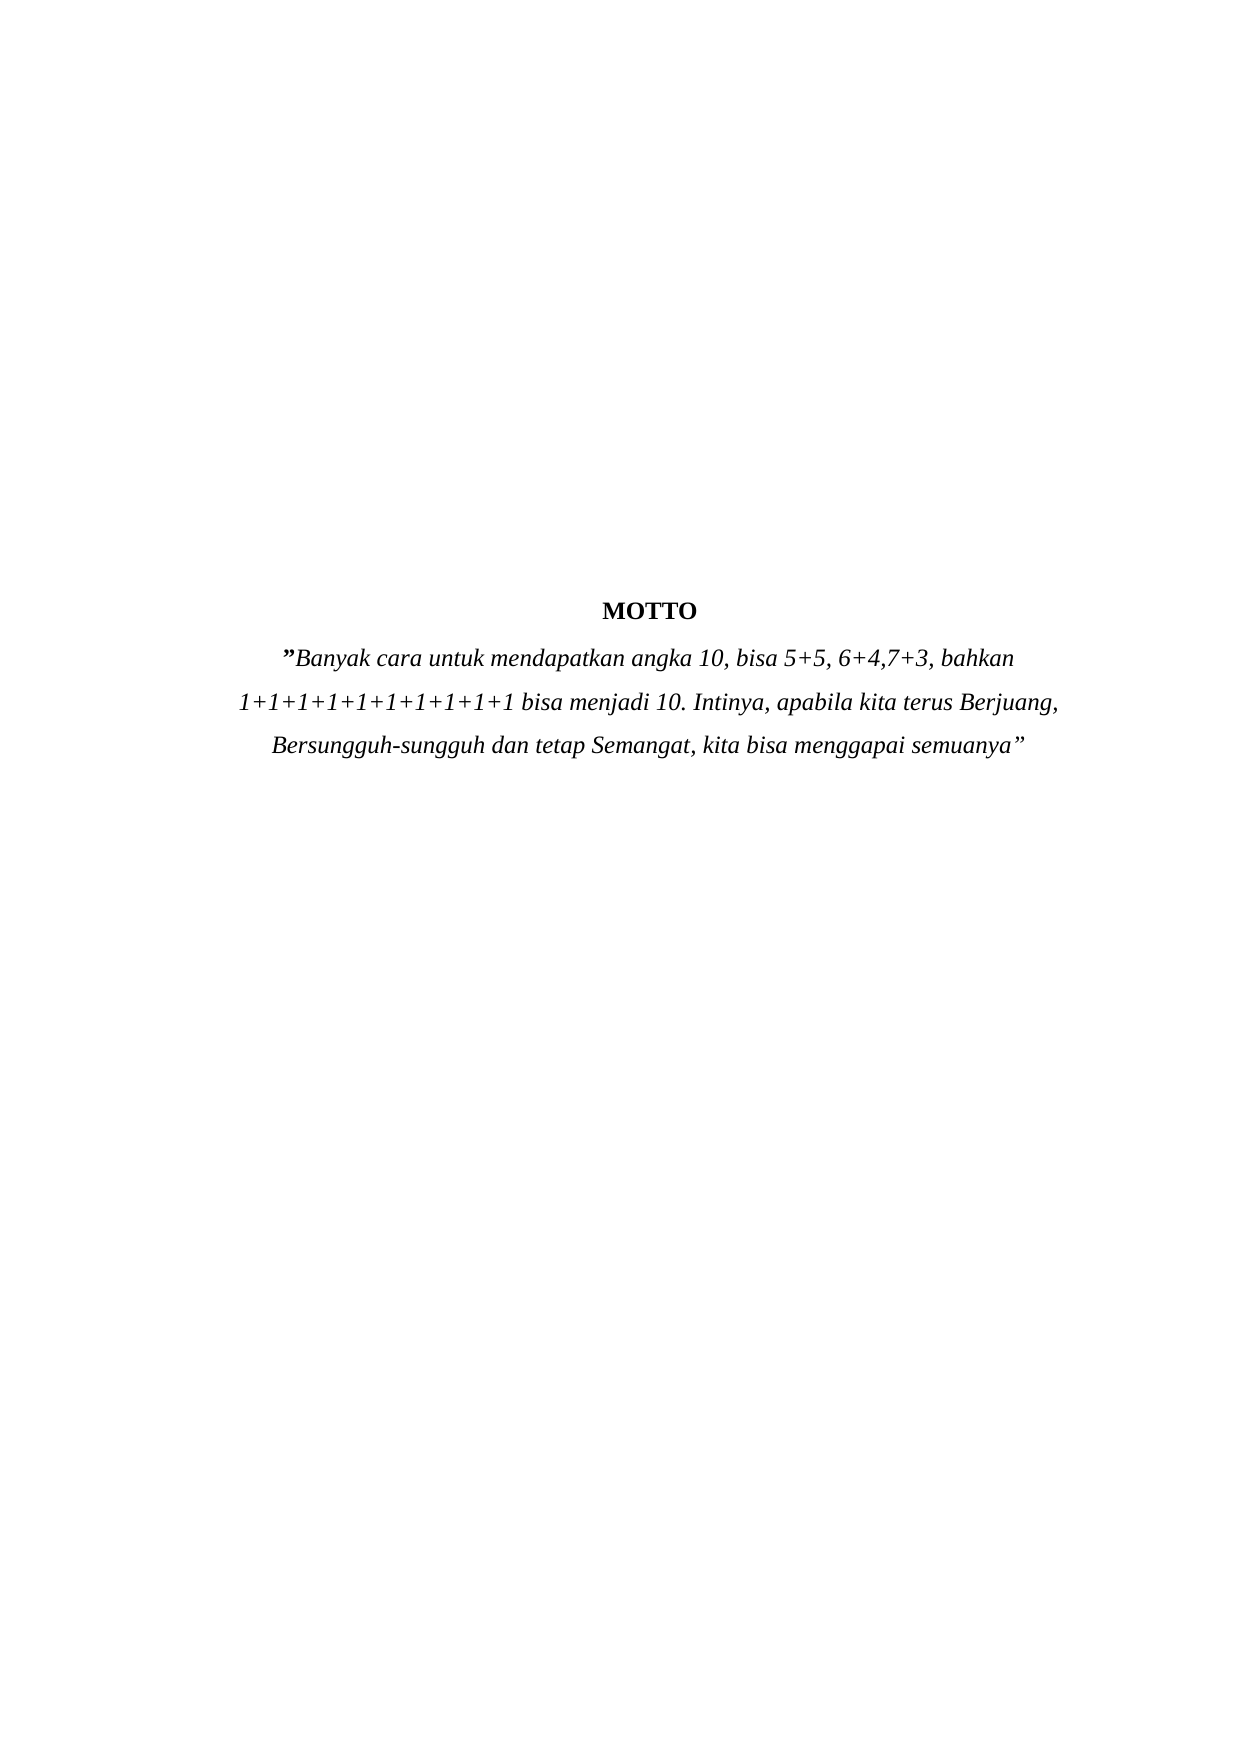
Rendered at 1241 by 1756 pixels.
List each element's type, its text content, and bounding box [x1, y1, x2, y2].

text ”Banyak cara untuk mendapatkan angka 10, bisa 5+5, 6+4,7+3, bahkan 1+1+1+1+1+1+1+1+1+1 bisa menjadi 10. Intinya, apabila kita terus Berjuang, Bersungguh-sungguh dan tetap Semangat, kita bisa menggapai semuanya” [236, 643, 1063, 758]
text MOTTO [236, 596, 1063, 624]
